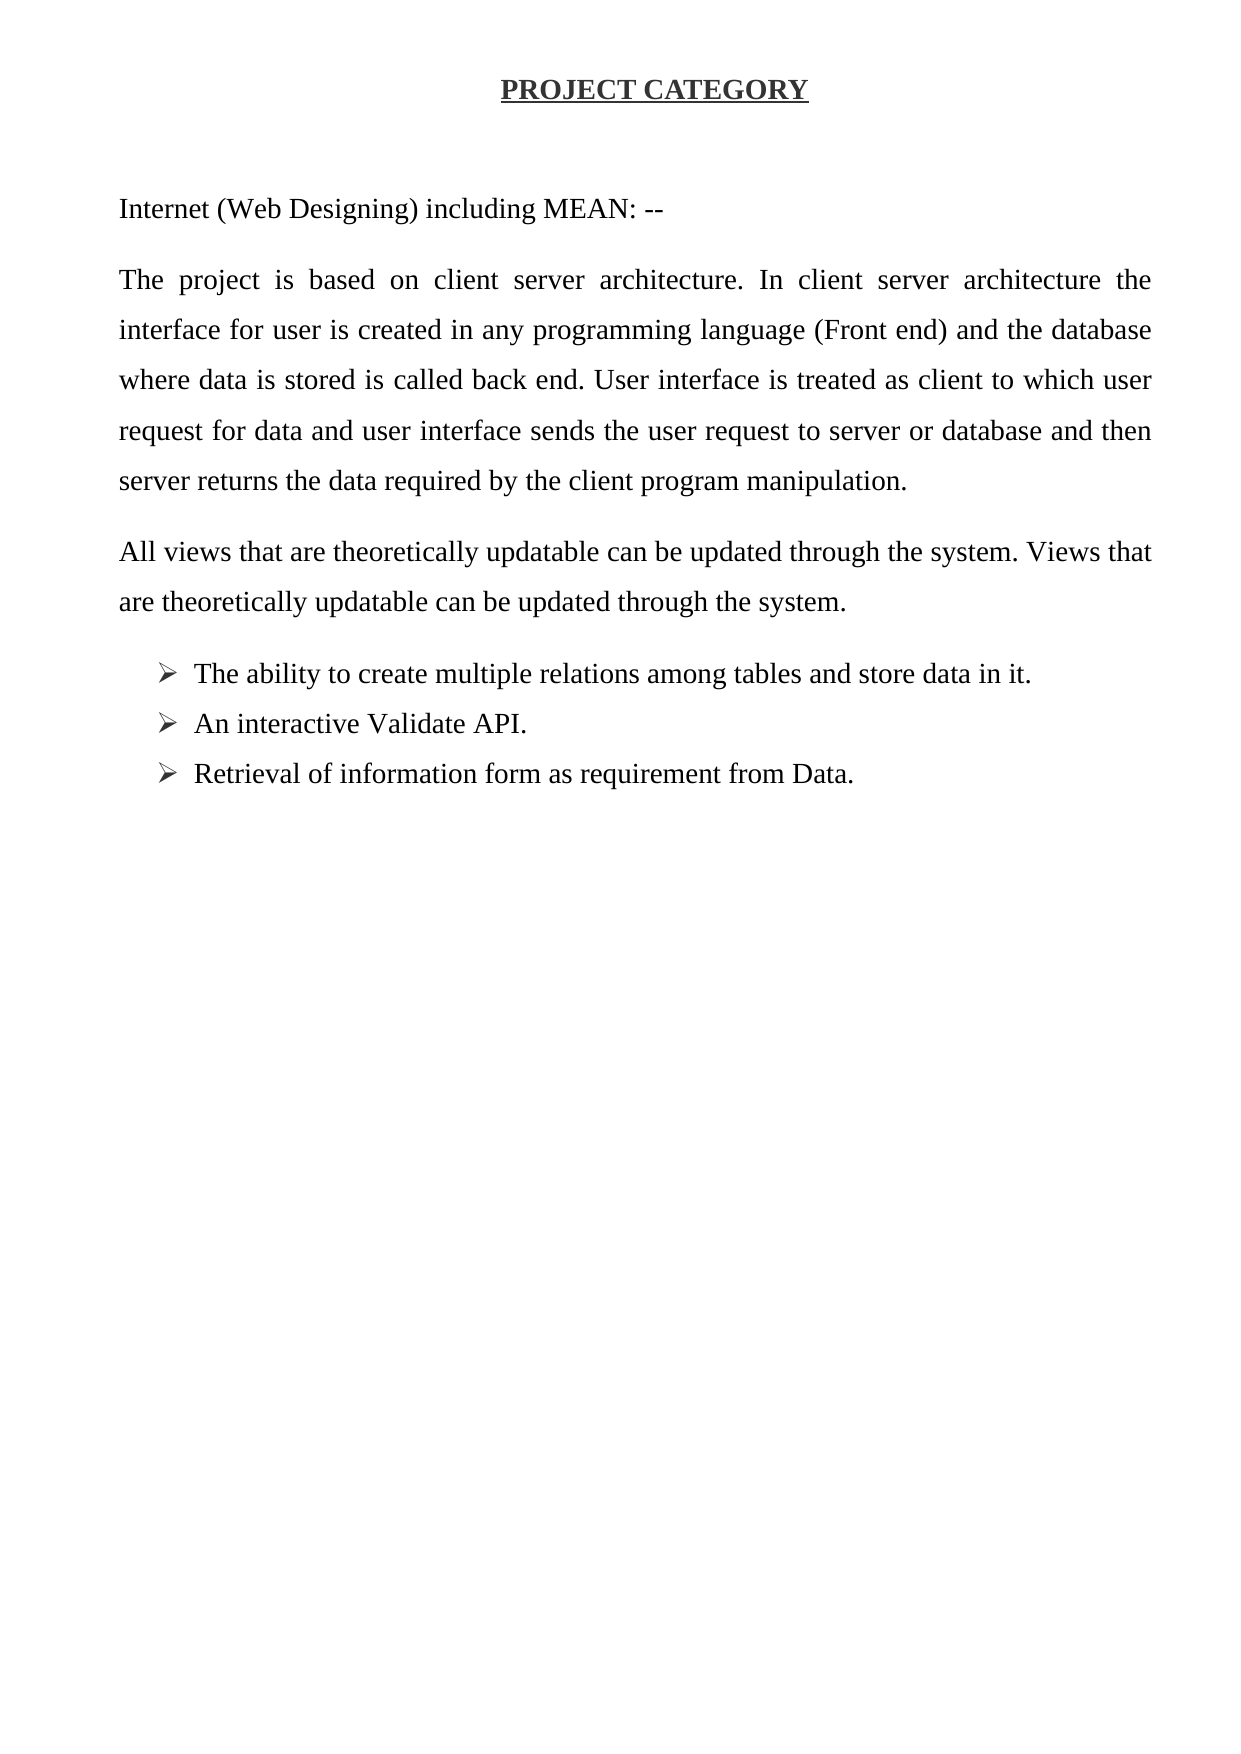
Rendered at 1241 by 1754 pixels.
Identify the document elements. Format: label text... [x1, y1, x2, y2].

text The project is based on client server architecture. In client server architecture the interface for user is created in any programming language (Front end) and the database where data is stored is called back end. User interface is treated as client to which user request for data and user interface sends the user request to server or database and then server returns the data required by the client program manipulation. [119, 262, 1153, 497]
list An interactive Validate API. [156, 706, 1153, 740]
text All views that are theoretically updatable can be updated through the system. Views that are theoretically updatable can be updated through the system. [119, 534, 1153, 618]
text Internet (Web Designing) including MEAN: -- [119, 191, 1153, 224]
list The ability to create multiple relations among tables and store data in it. [156, 656, 1153, 689]
list Retrieval of information form as requirement from Data. [156, 757, 1153, 790]
text PROJECT CATEGORY [156, 72, 1153, 106]
